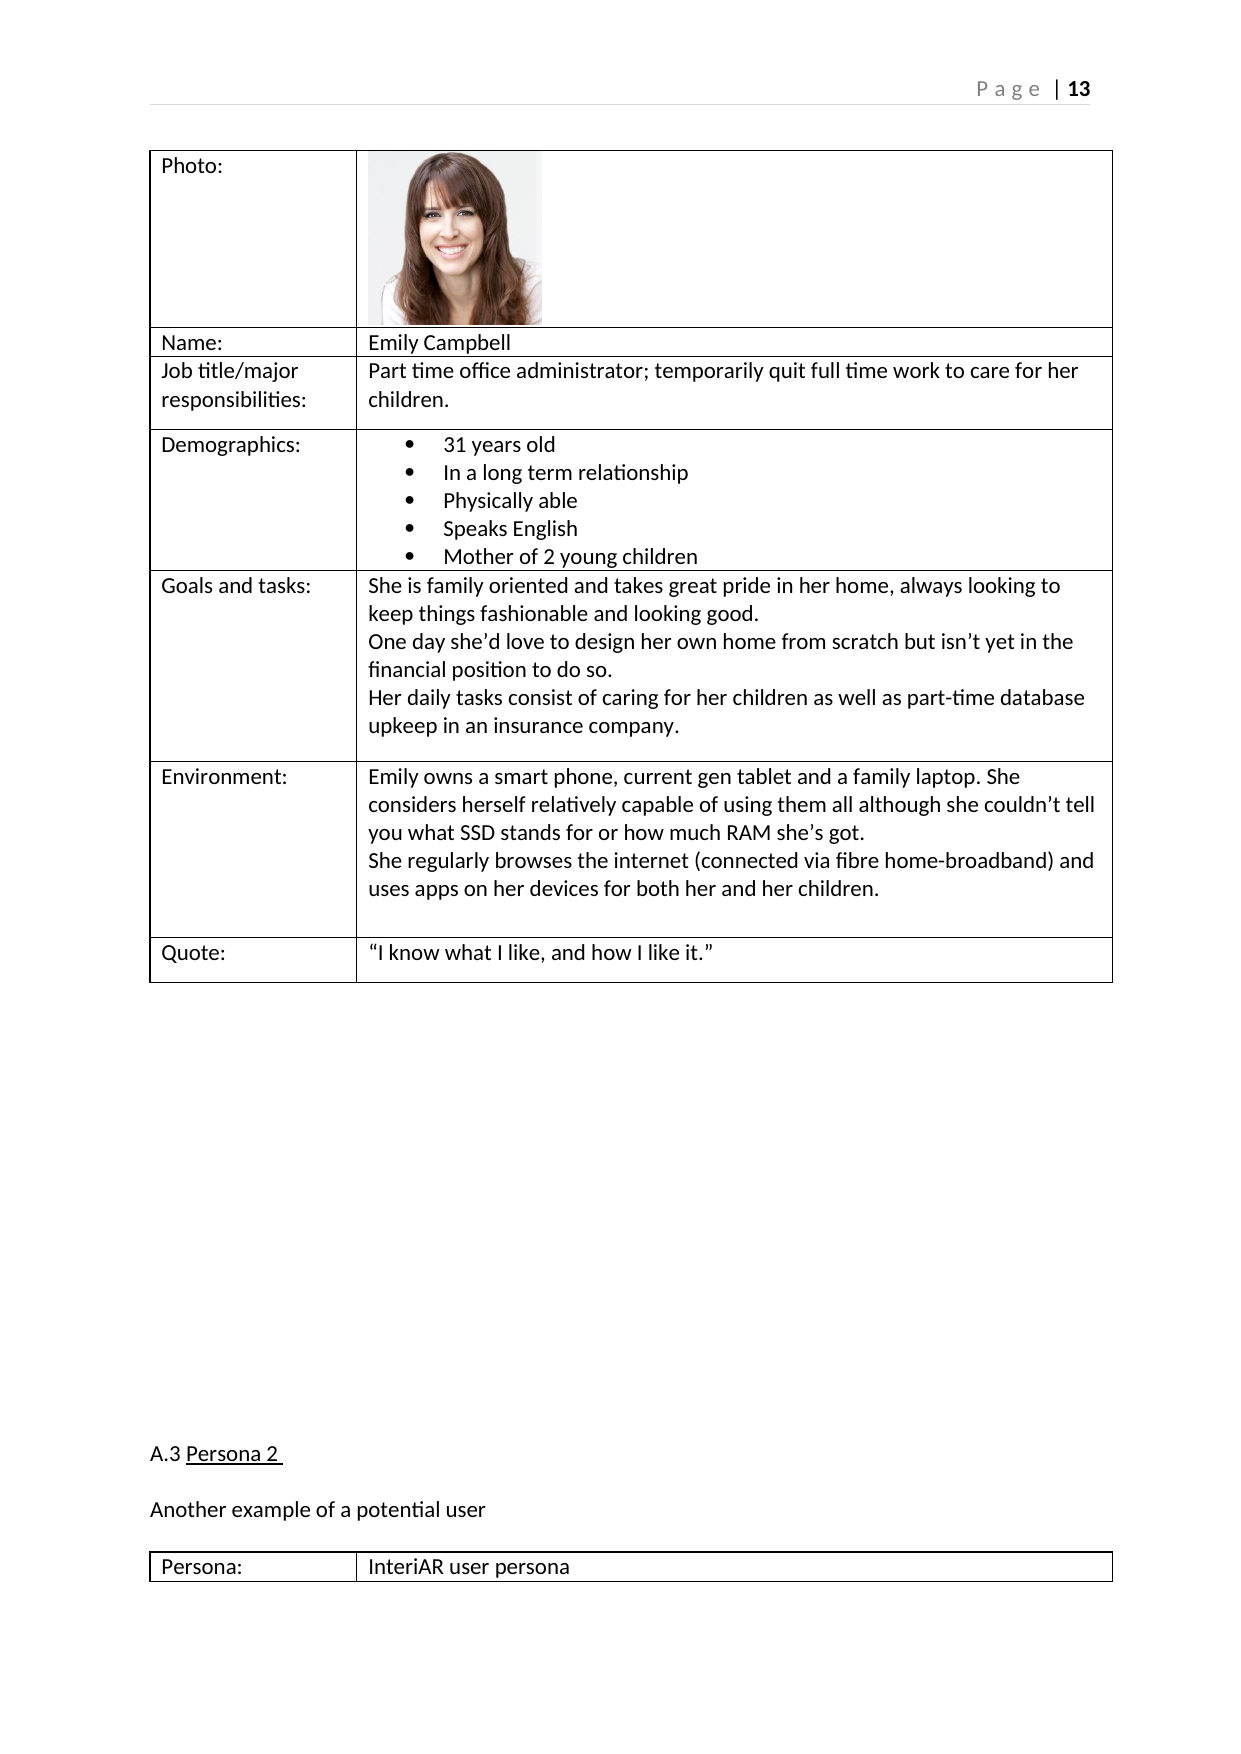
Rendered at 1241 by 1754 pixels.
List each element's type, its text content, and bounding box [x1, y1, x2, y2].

table_cell Emily Campbell [357, 328, 1112, 356]
table_cell Job title/major responsibilities: [151, 357, 356, 429]
picture [368, 151, 542, 325]
table_cell [357, 151, 1112, 327]
table_cell Goals and tasks: [151, 571, 356, 761]
text Another example of a potential user [150, 1495, 1090, 1523]
table_cell Name: [151, 328, 356, 356]
table_header InteriAR user persona [357, 1553, 1112, 1581]
table_cell Emily owns a smart phone, current gen tablet and a family laptop. She considers herself relatively capable of using them all although she couldn’t tell you what SSD stands for or how much RAM she’s got. She regularly browses the internet (connected via fibre home-broadband) and uses apps on her devices for both her and her children. [357, 762, 1112, 937]
table_cell 31 years old In a long term relationship Physically able Speaks English Mother of 2 young children [357, 430, 1112, 570]
table_cell She is family oriented and takes great pride in her home, always looking to keep things fashionable and looking good. One day she’d love to design her own home from scratch but isn’t yet in the financial position to do so. Her daily tasks consist of caring for her children as well as part-time database upkeep in an insurance company. [357, 571, 1112, 761]
table_cell Photo: [151, 151, 356, 327]
table_cell Environment: [151, 762, 356, 937]
table_cell Part time office administrator; temporarily quit full time work to care for her children. [357, 357, 1112, 429]
table_cell “I know what I like, and how I like it.” [357, 938, 1112, 982]
table_cell Demographics: [151, 430, 356, 570]
table_header Persona: [151, 1553, 356, 1581]
text A.3 Persona 2 [150, 1439, 1090, 1467]
table_cell Quote: [151, 938, 356, 982]
